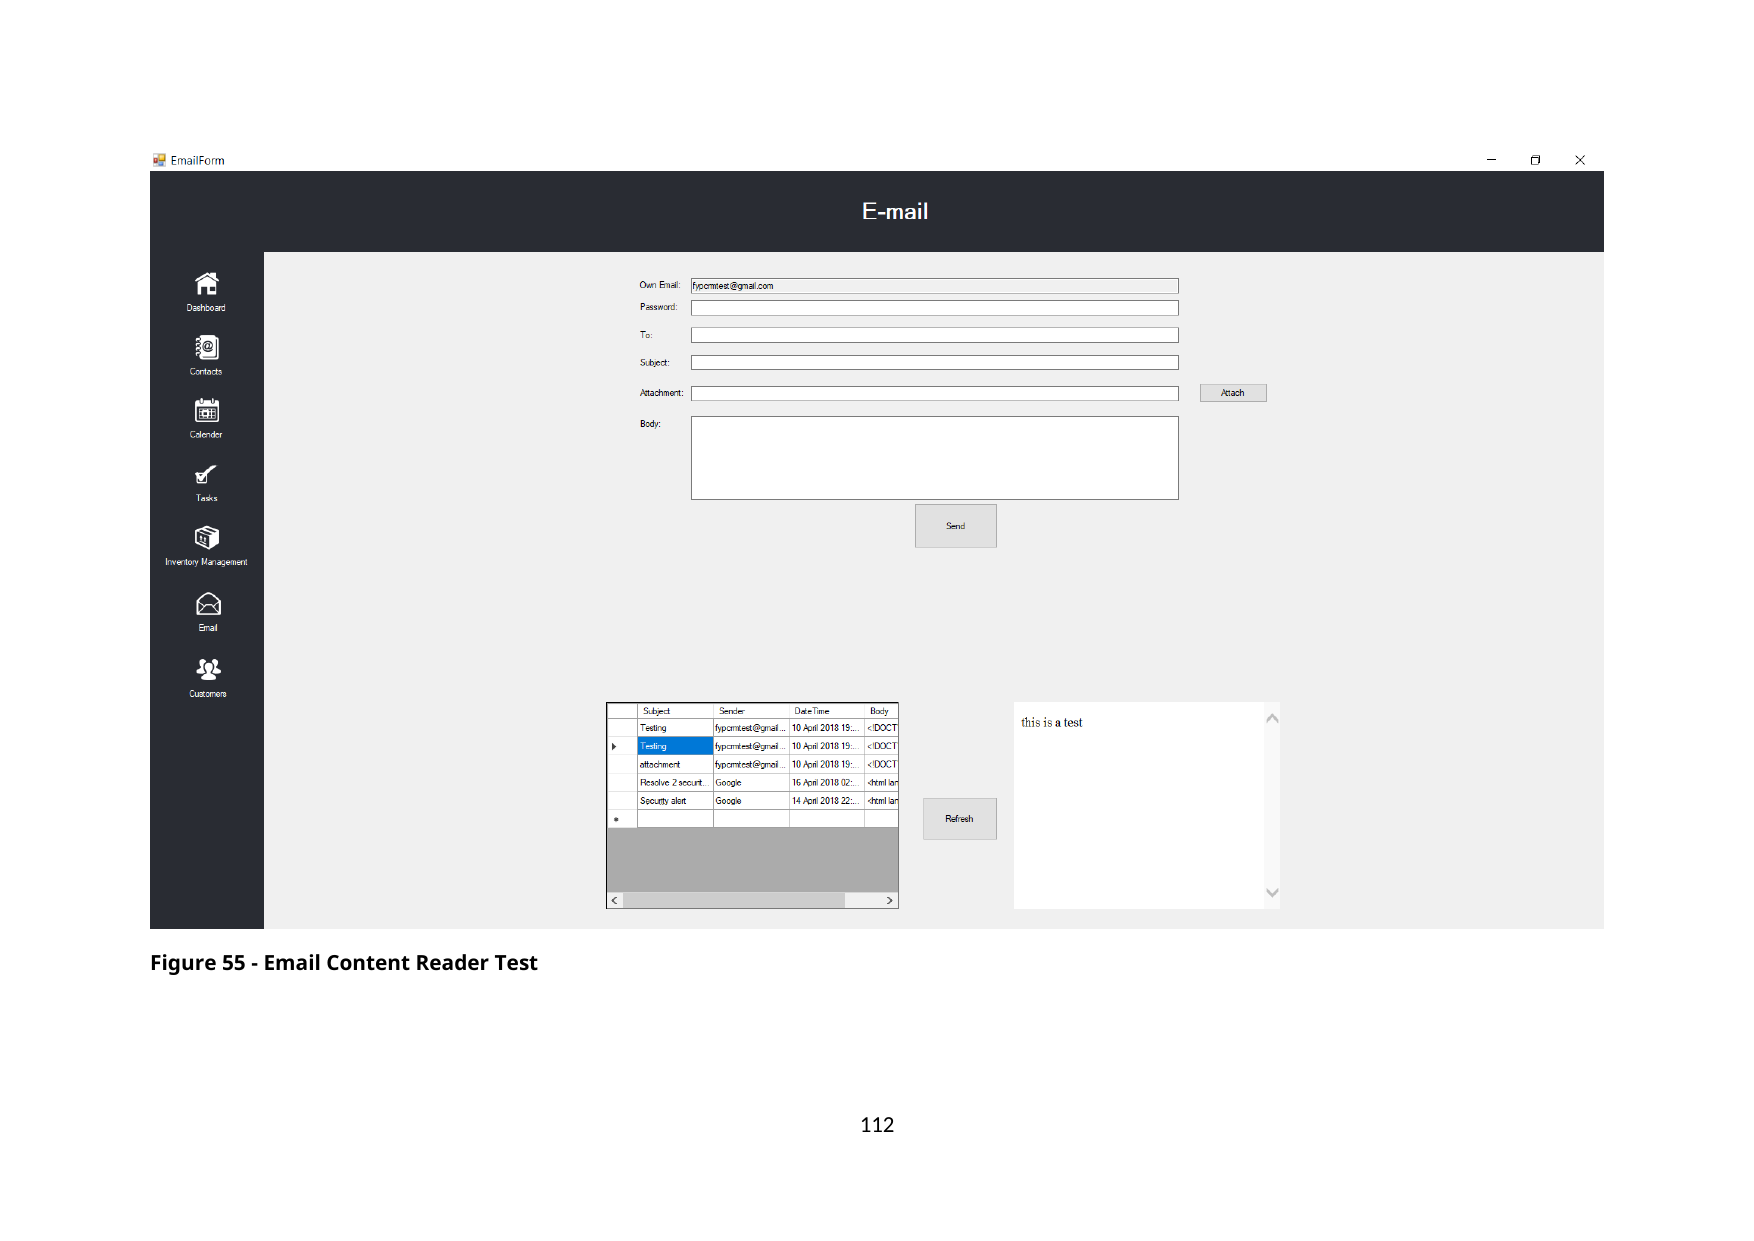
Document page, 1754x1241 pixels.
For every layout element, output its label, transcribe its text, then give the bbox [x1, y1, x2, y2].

picture [150, 150, 1604, 929]
